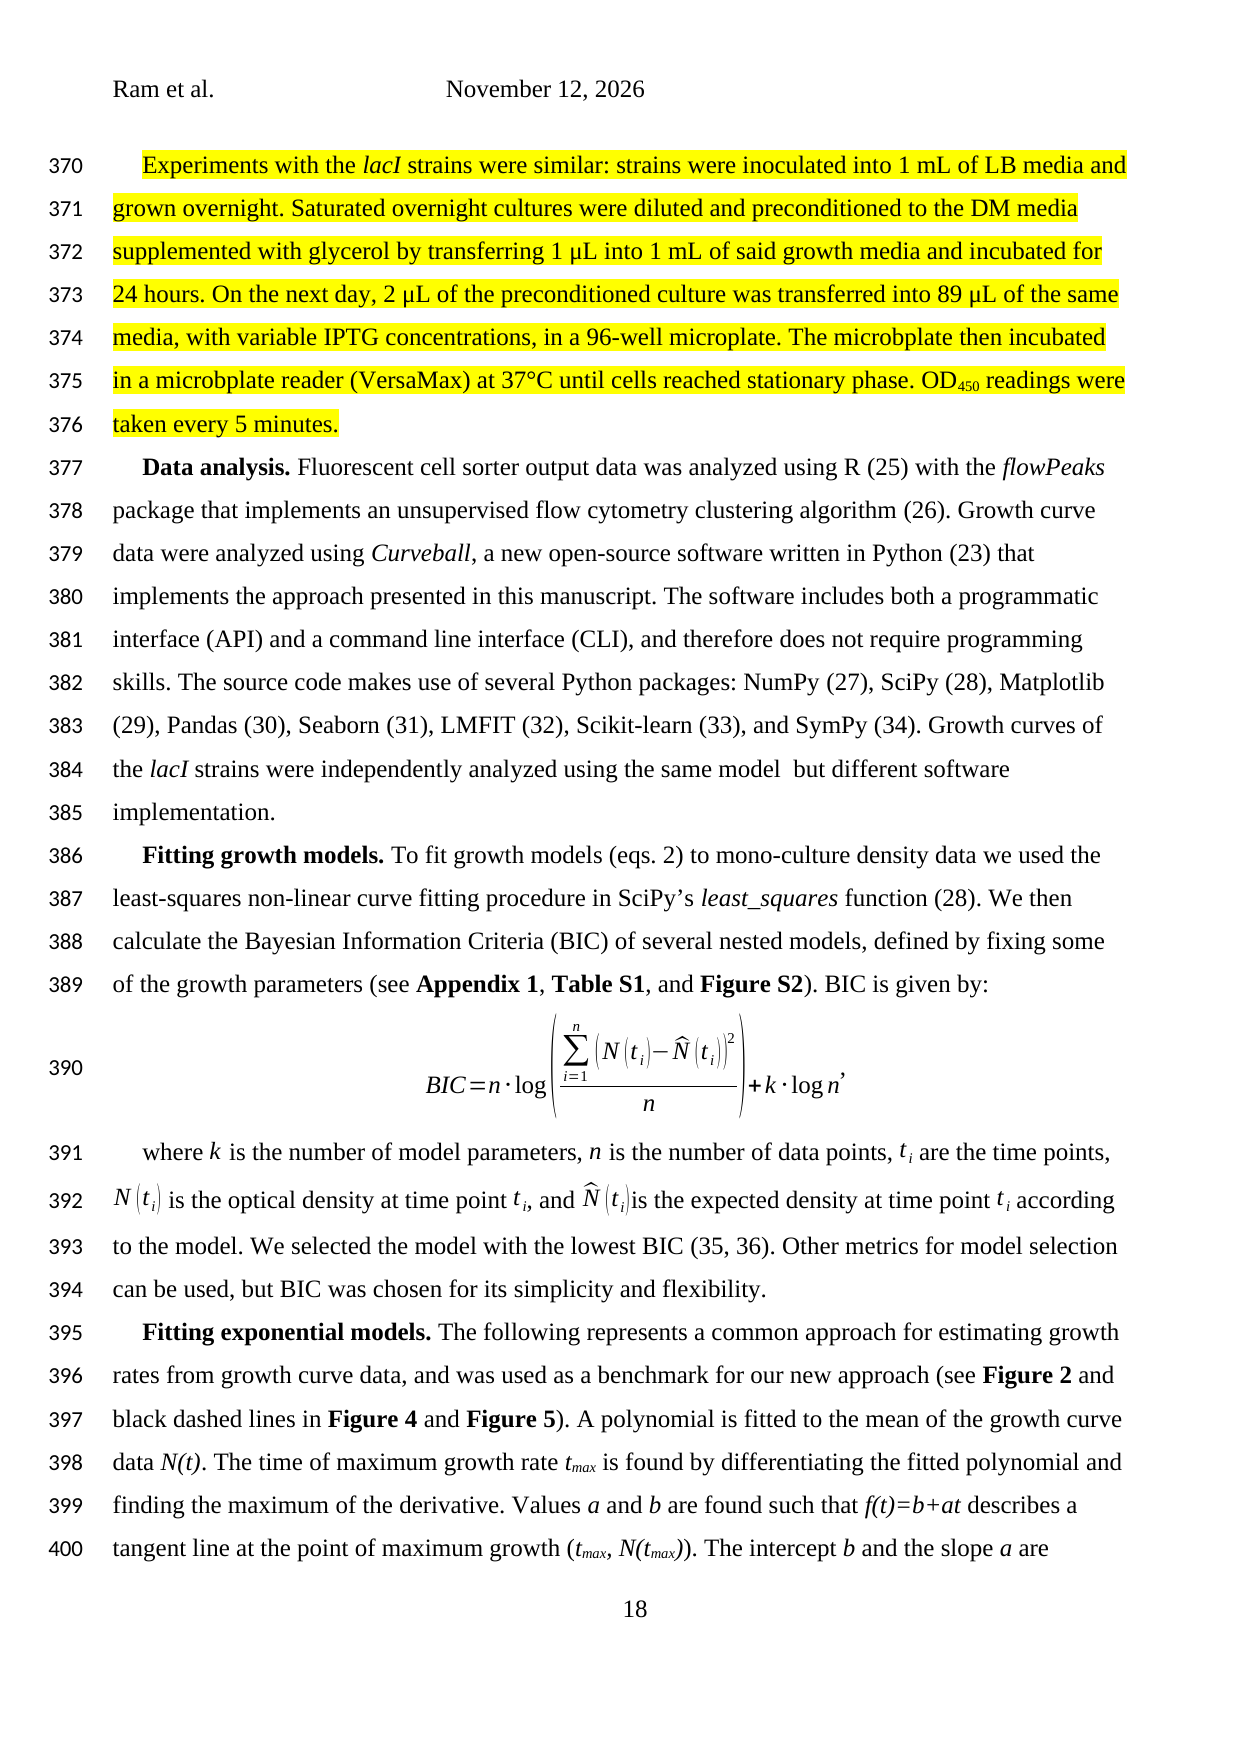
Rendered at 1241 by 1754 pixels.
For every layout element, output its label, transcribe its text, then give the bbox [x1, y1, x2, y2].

text , [112, 1012, 1128, 1121]
text Data analysis. Fluorescent cell sorter output data was analyzed using R (25) with the flowPeaks package that implements an unsupervised flow cytometry clustering algorithm (26). Growth curve data were analyzed using Curveball, a new open-source software written in Python (23) that implements the approach presented in this manuscript. The software includes both a programmatic interface (API) and a command line interface (CLI), and therefore does not require programming skills. The source code makes use of several Python packages: NumPy (27), SciPy (28), Matplotlib (29), Pandas (30), Seaborn (31), LMFIT (32), Scikit-learn (33), and SymPy (34). Growth curves of the lacI strains were independently analyzed using the same model but different software implementation. [112, 452, 1128, 826]
text where is the number of model parameters, is the number of data points, are the time points, is the optical density at time point , and is the expected density at time point according to the model. We selected the model with the lowest BIC (35, 36). Other metrics for model selection can be used, but BIC was chosen for its simplicity and flexibility. [112, 1136, 1128, 1303]
text Experiments with the lacI strains were similar: strains were inoculated into 1 mL of LB media and grown overnight. Saturated overnight cultures were diluted and preconditioned to the DM media supplemented with glycerol by transferring 1 μL into 1 mL of said growth media and incubated for 24 hours. On the next day, 2 μL of the preconditioned culture was transferred into 89 μL of the same media, with variable IPTG concentrations, in a 96-well microplate. The microbplate then incubated in a microbplate reader (VersaMax) at 37°C until cells reached stationary phase. OD450 readings were taken every 5 minutes. [112, 150, 1128, 437]
text Fitting growth models. To fit growth models (eqs. 2) to mono-culture density data we used the least-squares non-linear curve fitting procedure in SciPy’s least_squares function (28). We then calculate the Bayesian Information Criteria (BIC) of several nested models, defined by fixing some of the growth parameters (see Appendix 1, Table S1, and Figure S2). BIC is given by: [112, 840, 1128, 998]
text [112, 1317, 1128, 1562]
